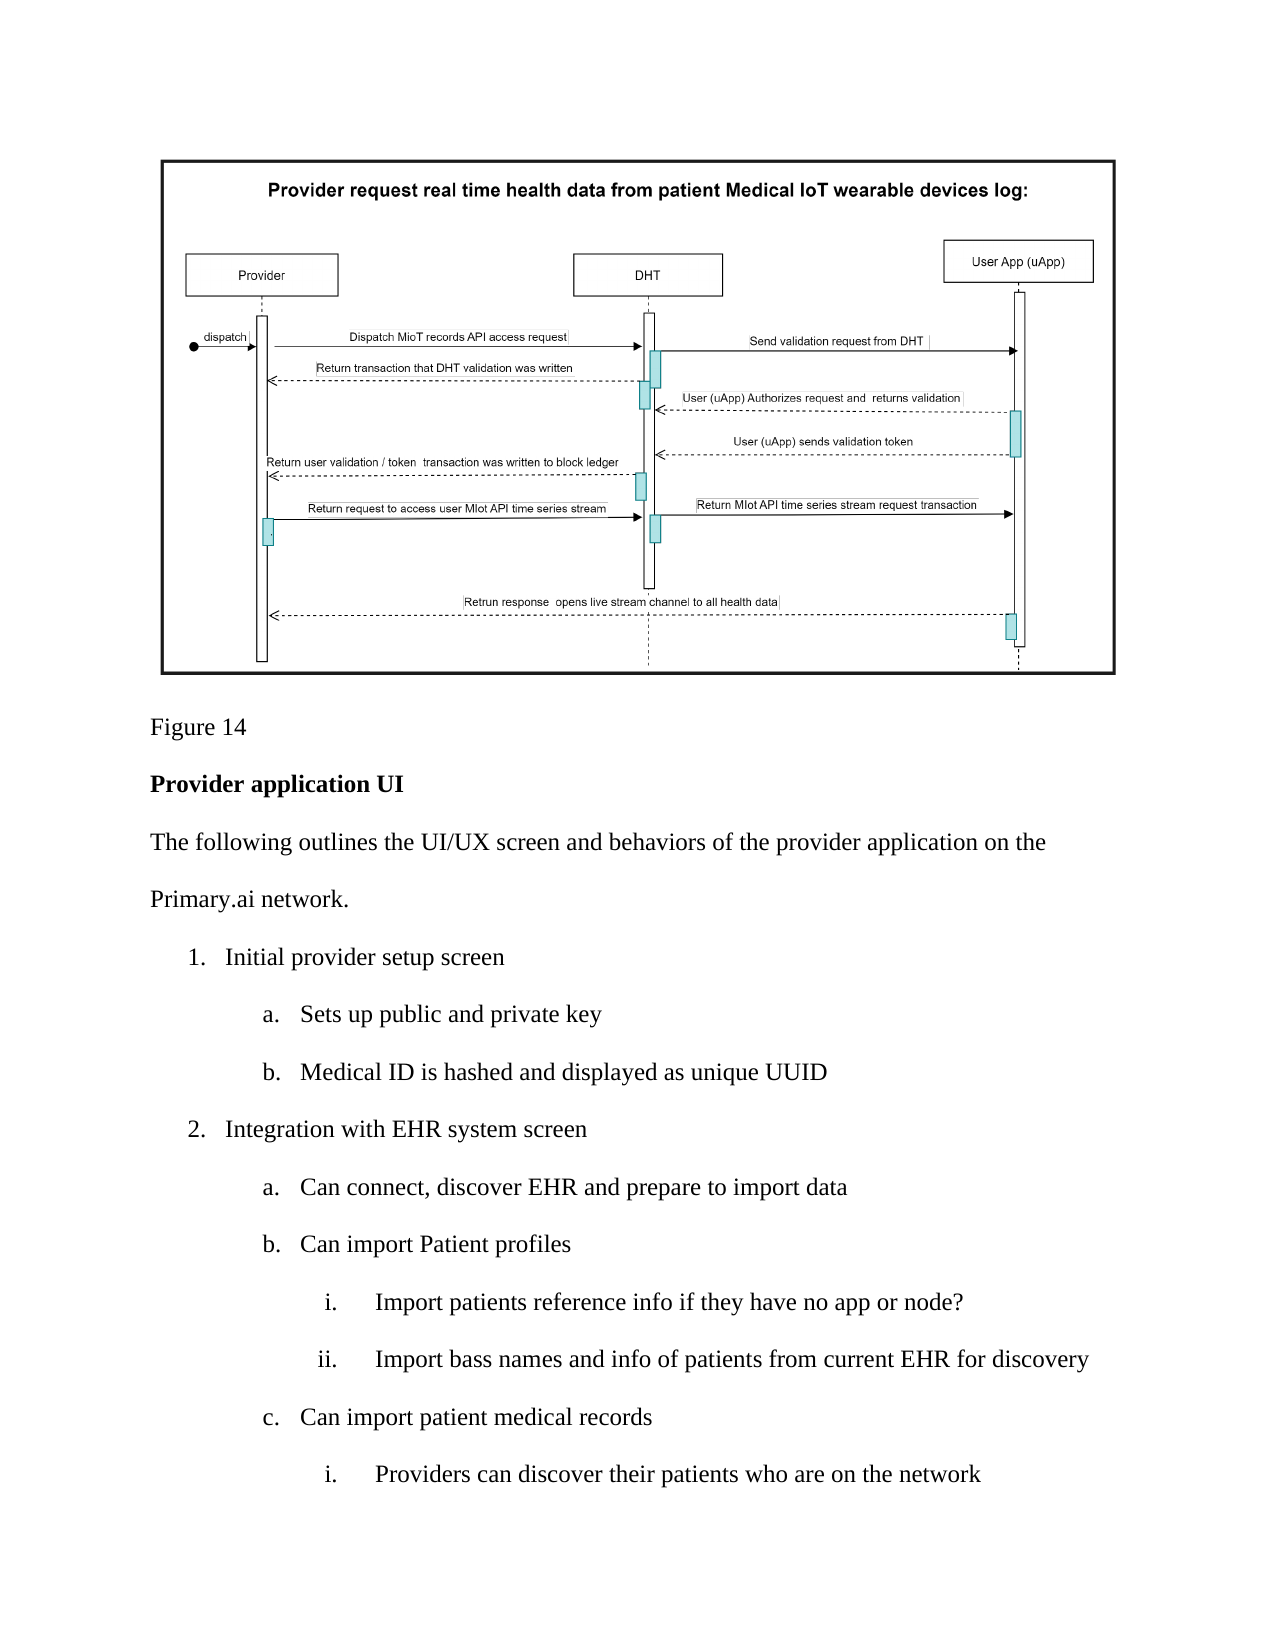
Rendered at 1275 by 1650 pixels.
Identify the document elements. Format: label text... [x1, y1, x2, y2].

list Sets up public and private key [262, 999, 1125, 1028]
picture [150, 150, 1125, 686]
list Can import Patient profiles [262, 1229, 1125, 1258]
list Initial provider setup screen [187, 942, 1125, 971]
list Integration with EHR system screen [187, 1114, 1125, 1143]
list Can connect, discover EHR and prepare to import data [262, 1172, 1125, 1201]
list Import patients reference info if they have no app or node? [337, 1287, 1125, 1316]
text The following outlines the UI/UX screen and behaviors of the provider application on the Primary.ai network. [150, 827, 1125, 913]
text Provider application UI [150, 769, 1125, 798]
list Can import patient medical records [262, 1402, 1125, 1431]
list Import bass names and info of patients from current EHR for discovery [337, 1344, 1125, 1373]
text Figure 14 [150, 712, 1125, 741]
list Providers can discover their patients who are on the network [337, 1459, 1125, 1488]
list Medical ID is hashed and displayed as unique UUID [262, 1057, 1125, 1086]
